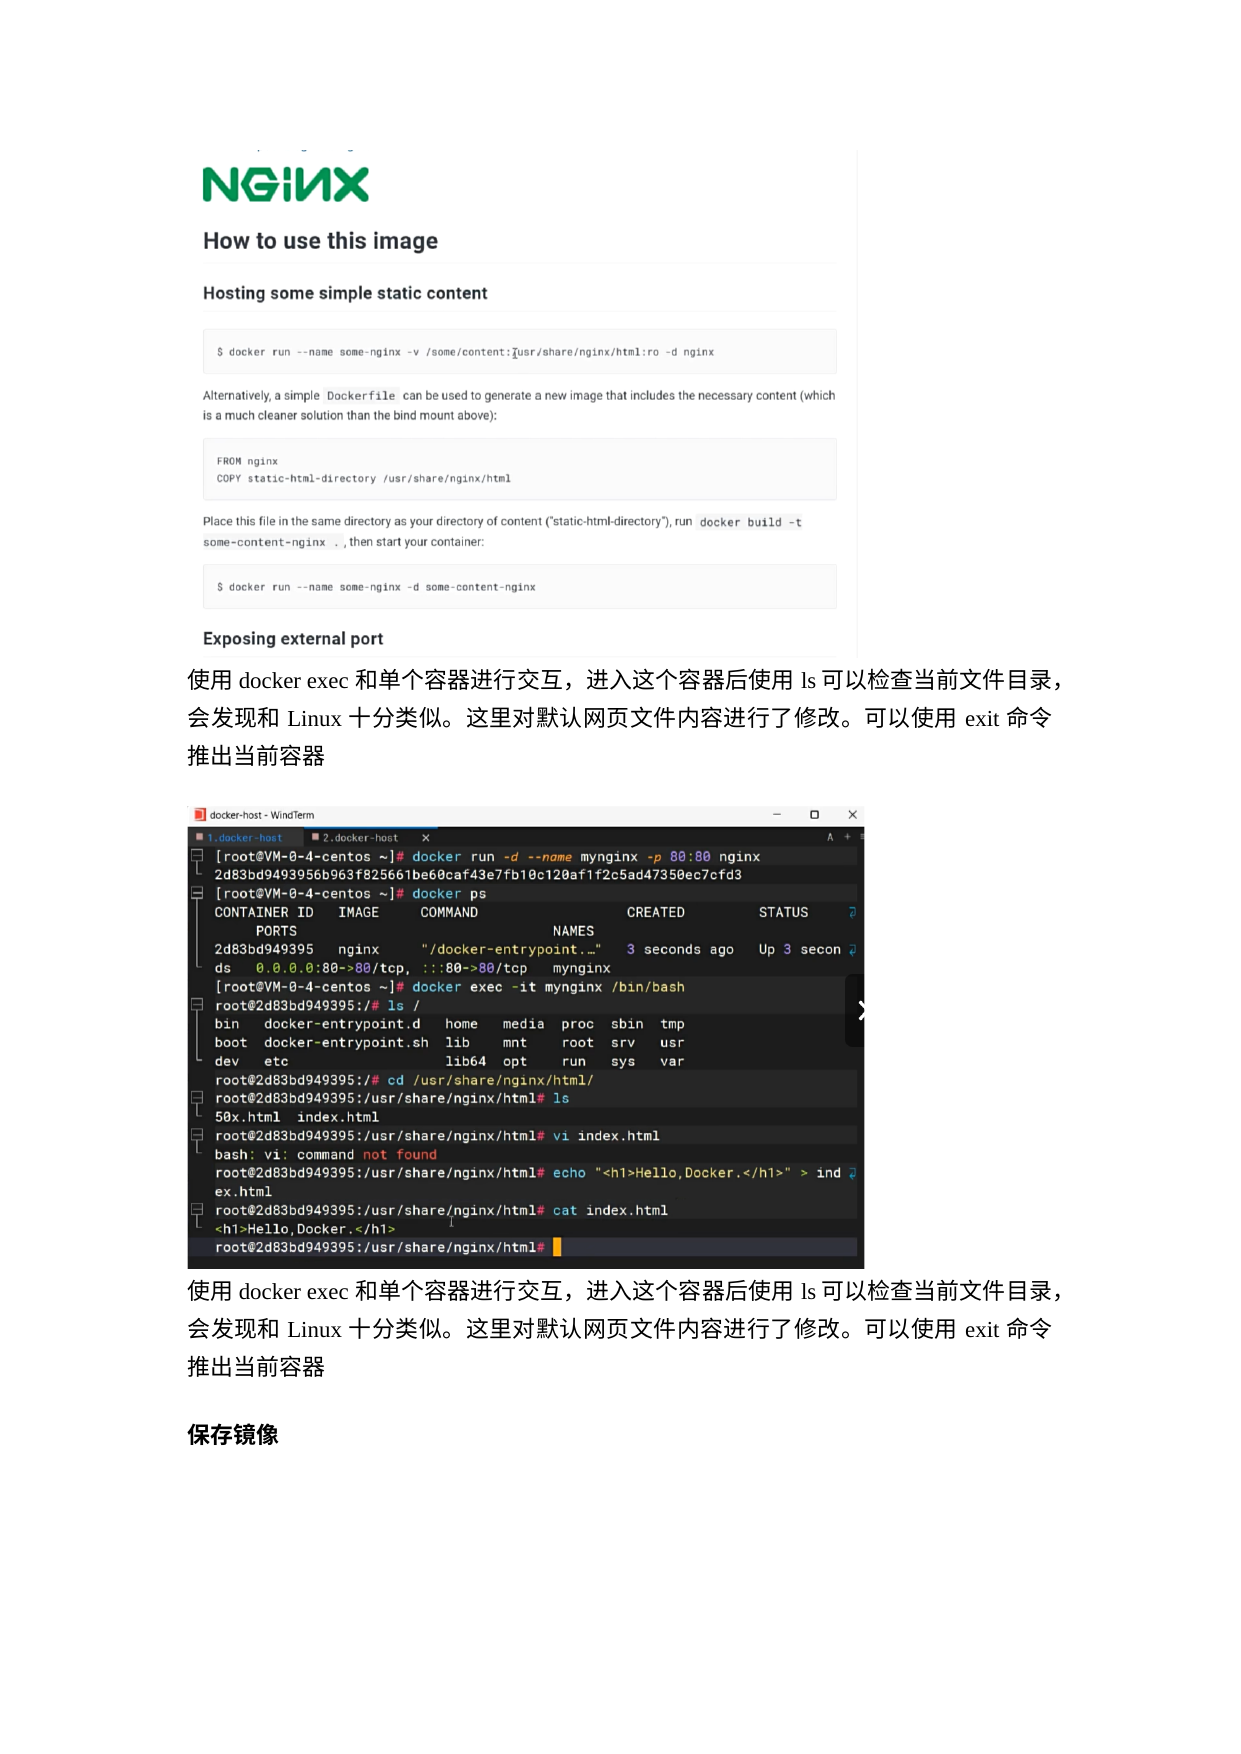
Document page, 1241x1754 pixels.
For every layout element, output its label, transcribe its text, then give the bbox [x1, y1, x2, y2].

picture [187, 806, 865, 1269]
picture [187, 150, 886, 658]
text 使用docker exec 和单个容器进行交互，进入这个容器后使用 ls可以检查当前文件目录，会发现和 Linux 十分类似。这里对默认网页文件内容进行了修改。可以使用 exit 命令推出当前容器 [187, 1272, 1053, 1382]
text 保存镜像 [187, 1417, 1053, 1450]
text 使用docker exec 和单个容器进行交互，进入这个容器后使用 ls可以检查当前文件目录，会发现和 Linux 十分类似。这里对默认网页文件内容进行了修改。可以使用 exit 命令推出当前容器 [187, 661, 1053, 771]
